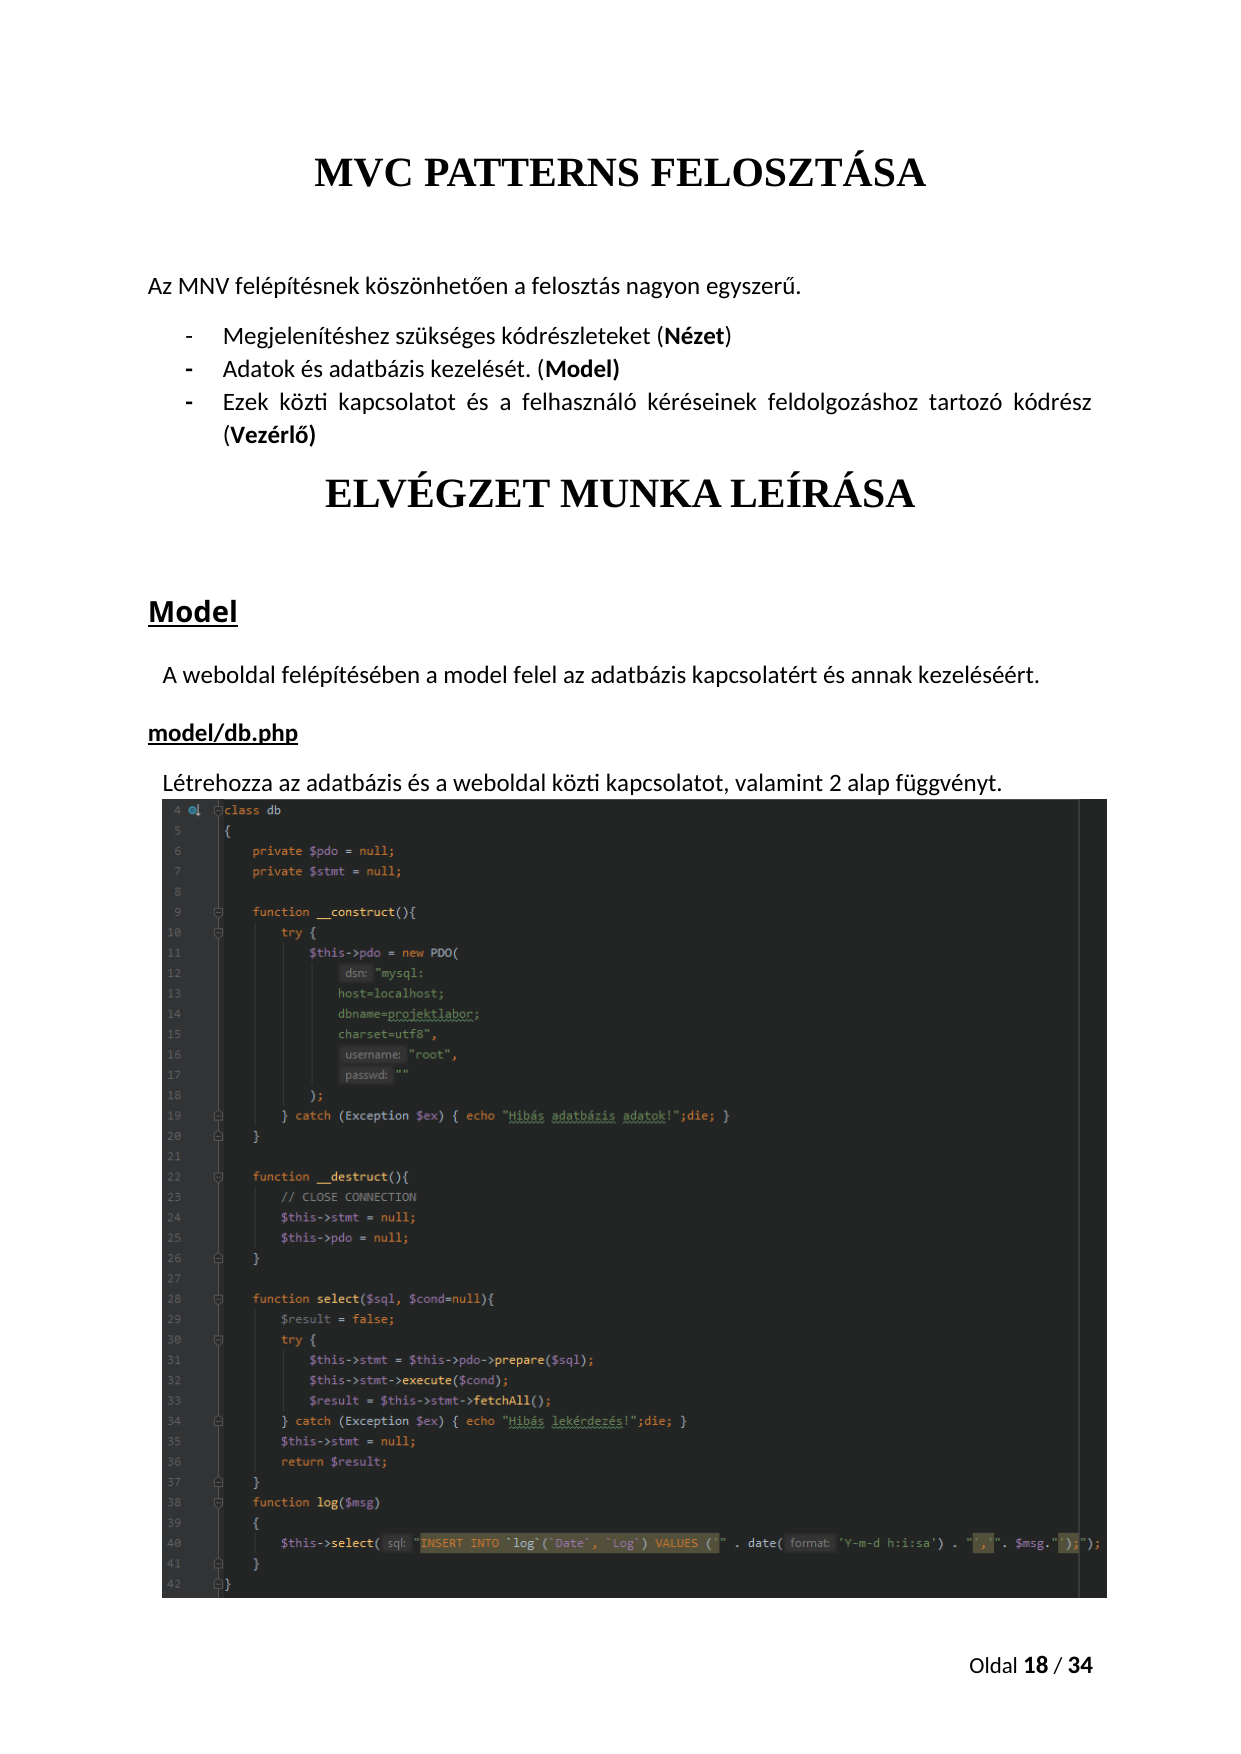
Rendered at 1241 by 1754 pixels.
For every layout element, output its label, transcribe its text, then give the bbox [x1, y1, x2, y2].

text Az MNV felépítésnek köszönhetően a felosztás nagyon egyszerű. [148, 271, 1093, 301]
text model/db.php [148, 717, 1093, 748]
text MVC patterns felosztása [148, 148, 1093, 196]
list Adatok és adatbázis kezelését. (Model) [185, 353, 1093, 383]
list Ezek közti kapcsolatot és a felhasználó kéréseinek feldolgozáshoz tartozó kódrész (Vezérlő) [185, 386, 1093, 449]
text A weboldal felépítésében a model felel az adatbázis kapcsolatért és annak kezeléséért. [162, 659, 1093, 690]
list Megjelenítéshez szükséges kódrészleteket (Nézet) [185, 320, 1093, 351]
picture [162, 799, 1107, 1598]
subtitle Model [148, 591, 1093, 631]
text Létrehozza az adatbázis és a weboldal közti kapcsolatot, valamint 2 alap függvényt. [162, 767, 1093, 799]
text elvégzet munka leírása [148, 468, 1093, 516]
